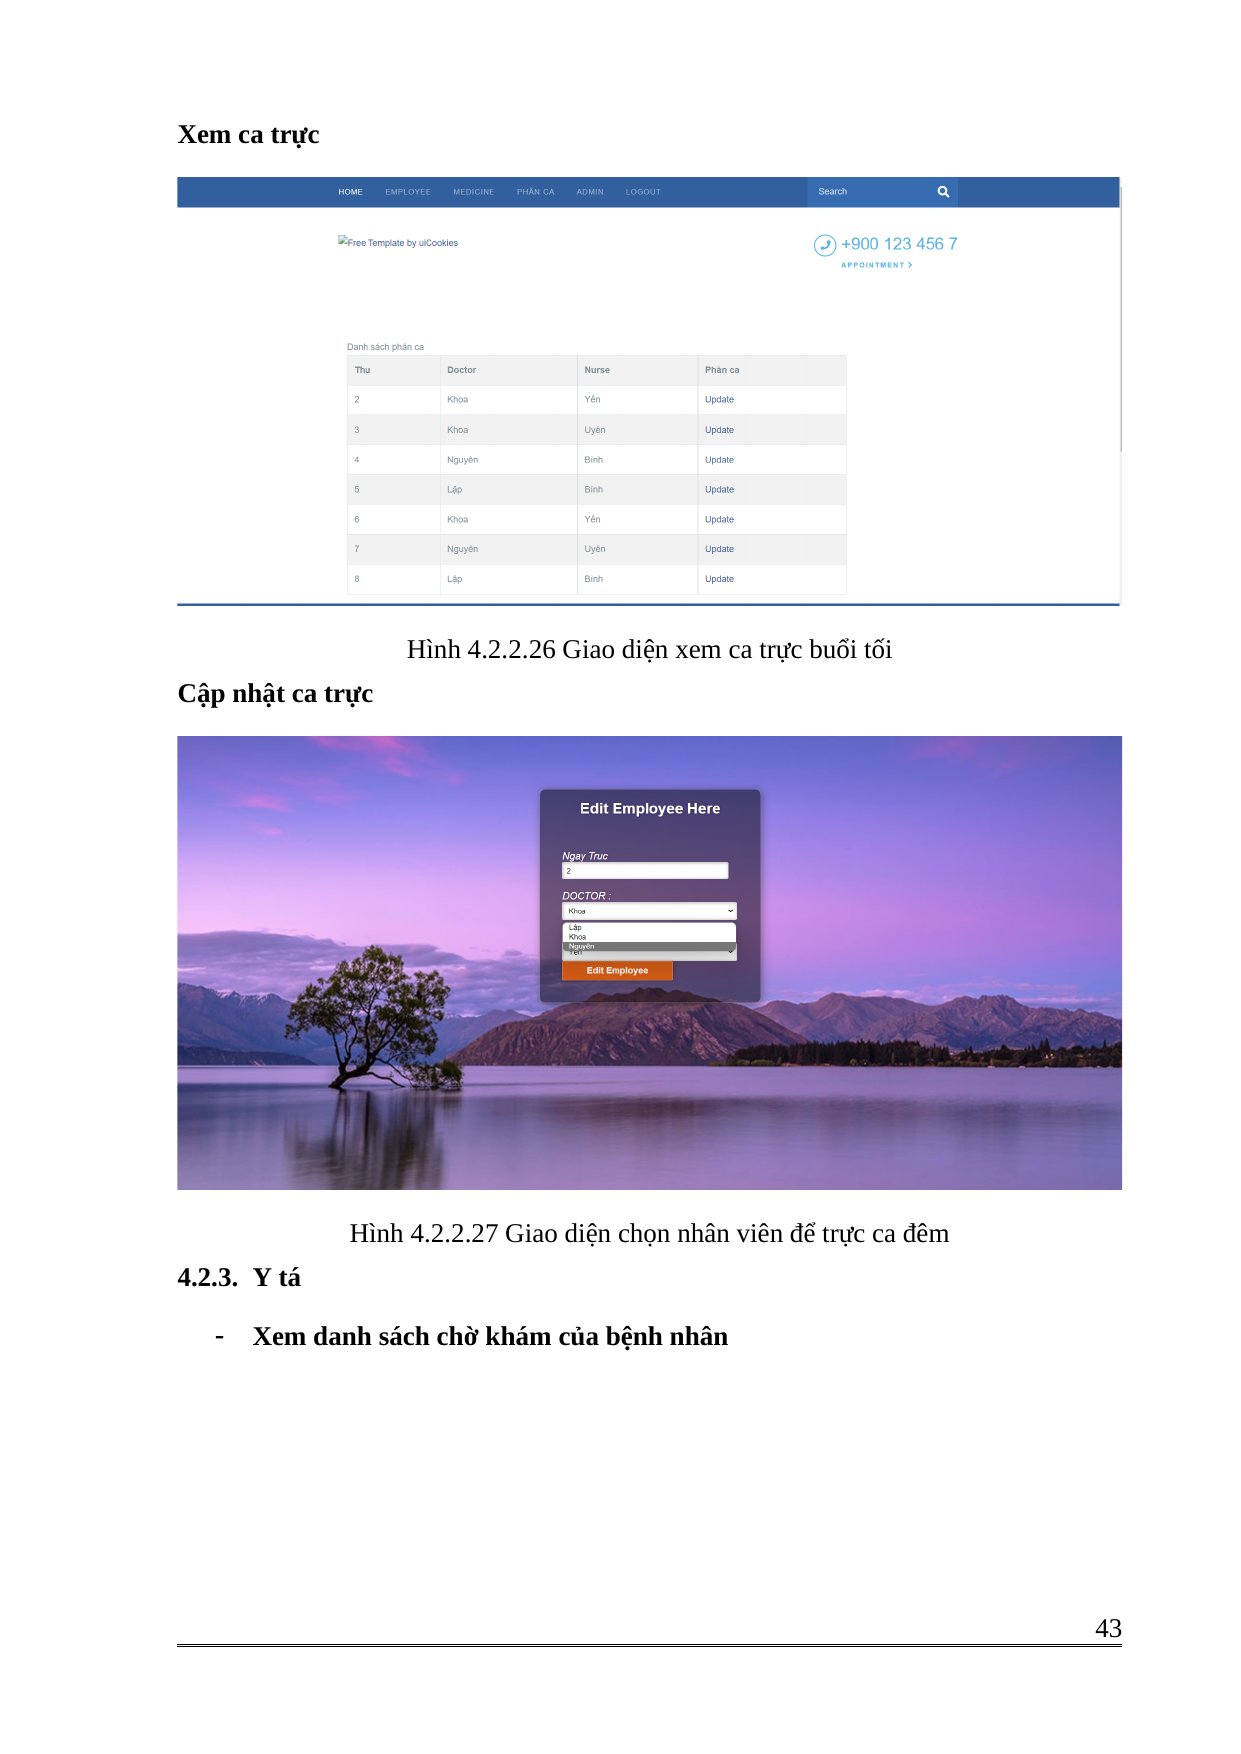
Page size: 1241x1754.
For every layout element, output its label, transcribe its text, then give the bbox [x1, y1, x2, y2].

picture [177, 736, 1123, 1190]
text Cập nhật ca trực [177, 677, 1122, 708]
list Xem danh sách chờ khám của bệnh nhân [215, 1320, 1122, 1352]
picture [177, 177, 1123, 606]
text Xem ca trực [177, 118, 1122, 149]
subtitle Y tá [177, 1261, 1122, 1292]
